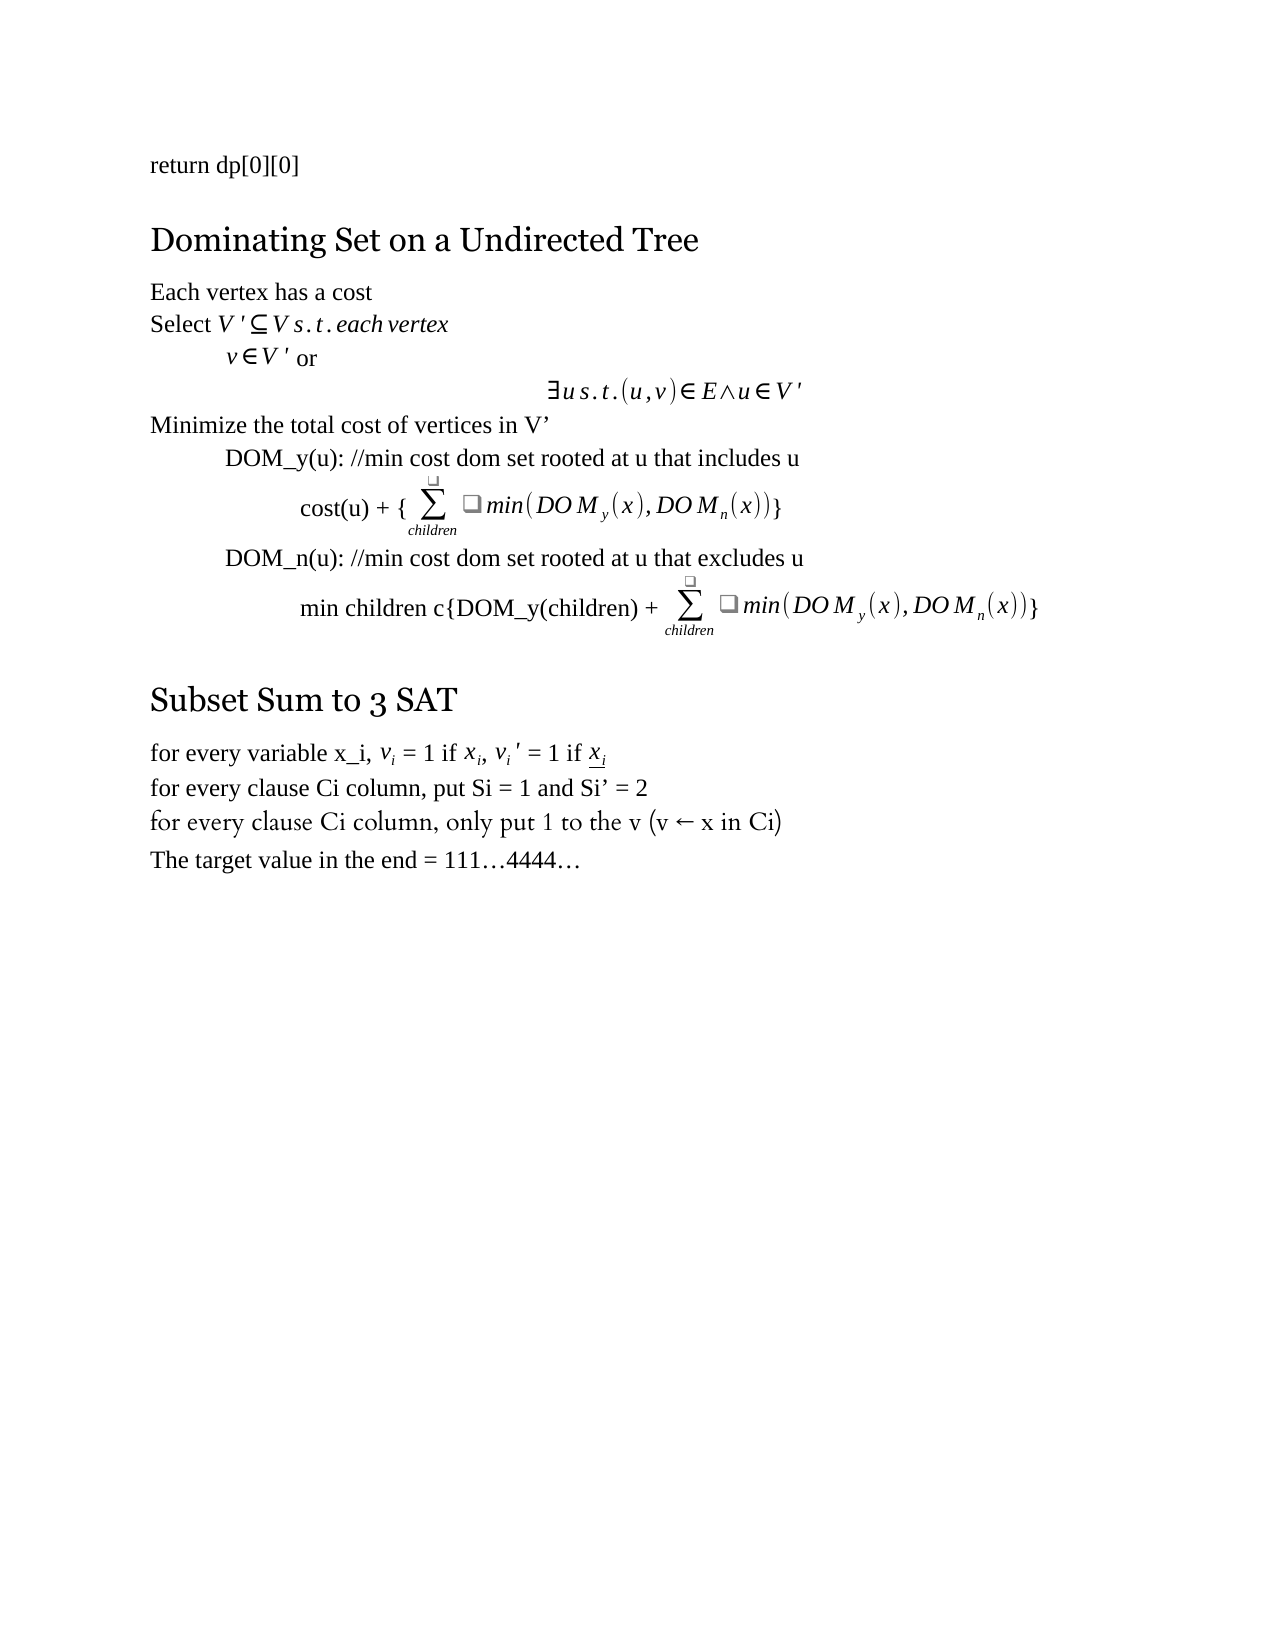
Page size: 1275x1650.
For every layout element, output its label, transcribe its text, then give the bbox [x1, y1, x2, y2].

subtitle Subset Sum to 3 SAT [150, 681, 1125, 719]
text or [225, 343, 1125, 371]
text Each vertex has a cost [150, 277, 1125, 305]
text Minimize the total cost of vertices in V’ [150, 410, 1125, 439]
text DOM_y(u): //min cost dom set rooted at u that includes u [225, 443, 1125, 472]
text cost(u) + {} [300, 476, 1125, 539]
text The target value in the end = 111…4444… [150, 845, 1125, 874]
text return dp[0][0] [150, 150, 1125, 179]
text for every variable x_i, = 1 if , = 1 if [150, 737, 1125, 769]
text for every clause Ci column, put Si = 1 and Si’ = 2 [150, 773, 1125, 802]
text DOM_n(u): //min cost dom set rooted at u that excludes u [225, 543, 1125, 572]
text for every clause Ci column, only put 1 to the v (v ← x in Ci) [150, 806, 1125, 840]
text Select [150, 309, 1125, 338]
text min children c{DOM_y(children) + } [300, 576, 1125, 639]
subtitle Dominating Set on a Undirected Tree [150, 221, 1125, 258]
